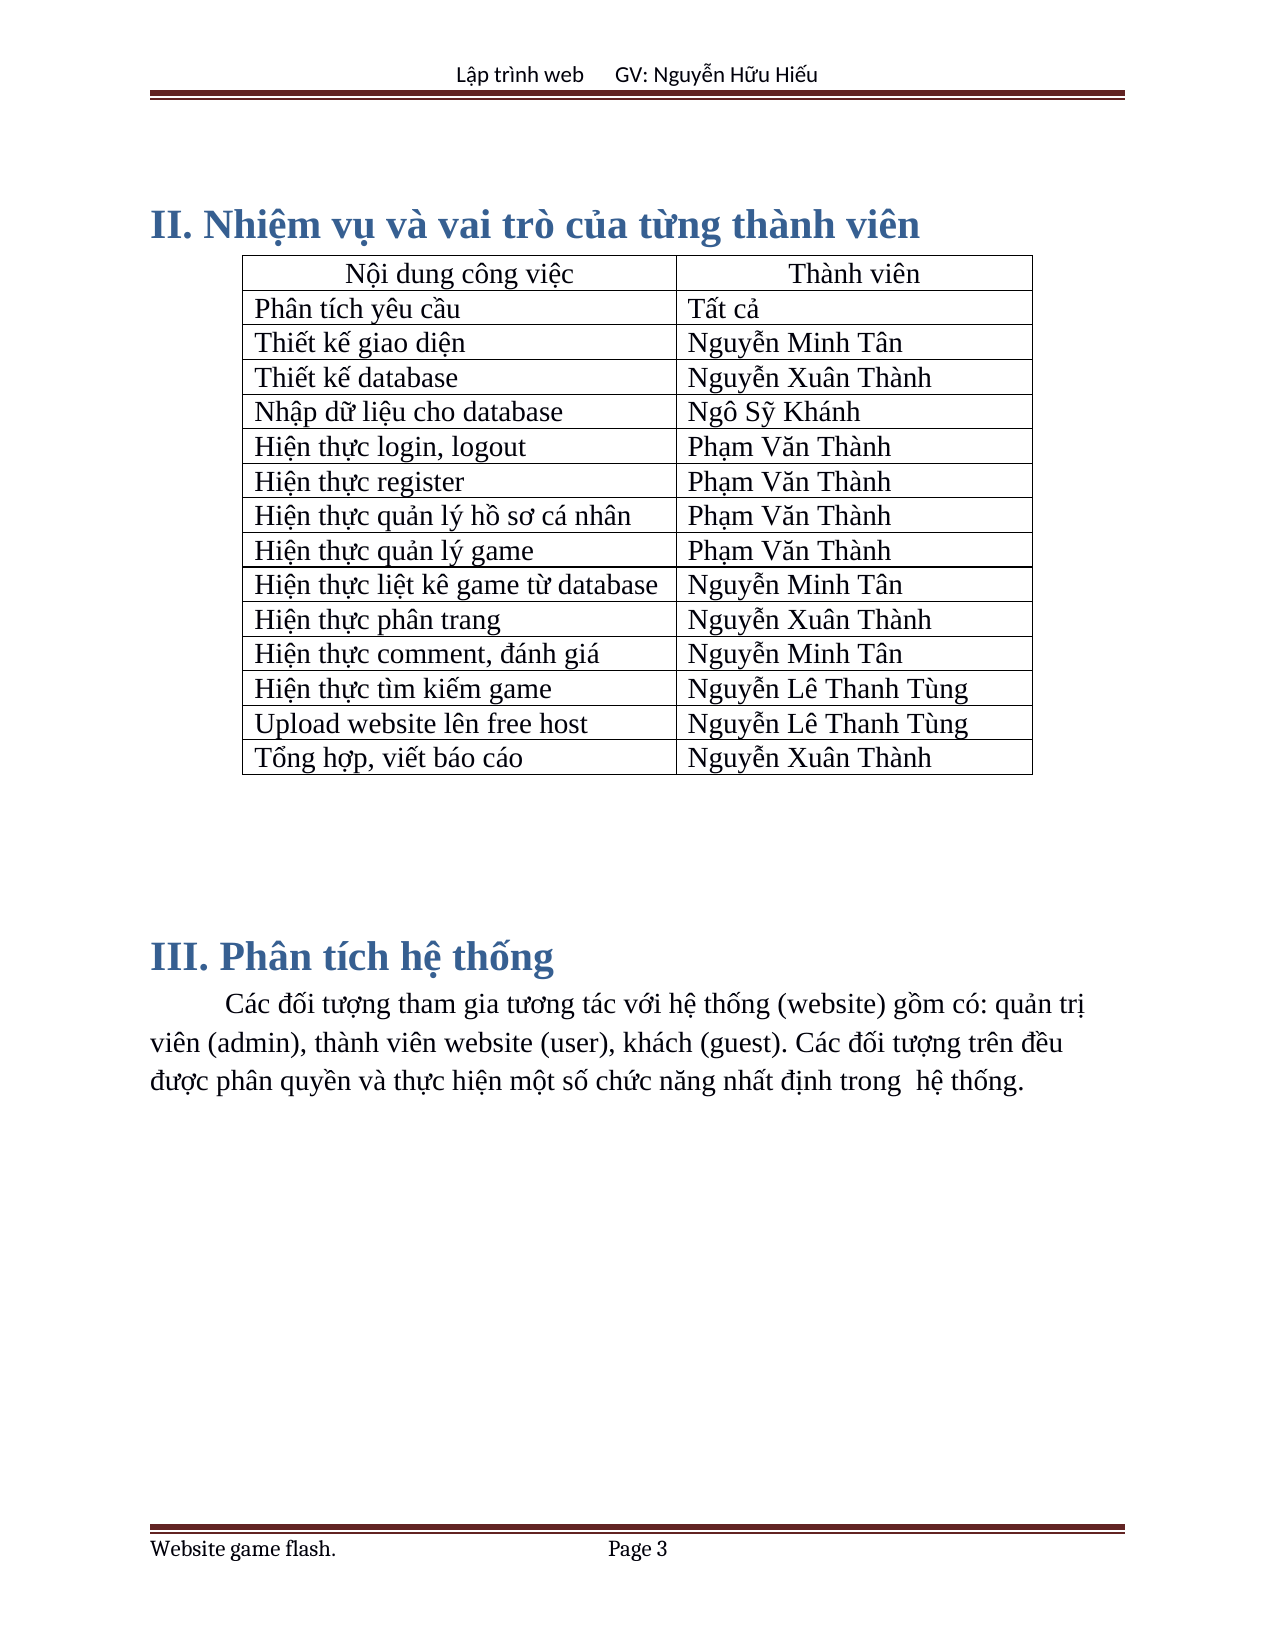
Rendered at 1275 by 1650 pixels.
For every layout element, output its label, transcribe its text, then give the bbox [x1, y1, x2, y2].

table_cell Hiện thực quản lý hồ sơ cá nhân [243, 498, 676, 532]
table_cell Tổng hợp, viết báo cáo [243, 740, 676, 774]
table_cell Phạm Văn Thành [677, 429, 1032, 463]
table_header Thành viên [677, 256, 1032, 290]
table_cell Nguyễn Minh Tân [677, 637, 1032, 670]
table_cell Hiện thực phân trang [243, 602, 676, 636]
table_cell Ngô Sỹ Khánh [677, 395, 1032, 428]
table_cell Hiện thực register [243, 464, 676, 497]
table_cell Nguyễn Xuân Thành [677, 602, 1032, 636]
table_cell Phạm Văn Thành [677, 464, 1032, 497]
table_cell Hiện thực tìm kiếm game [243, 671, 676, 705]
table_cell Tất cả [677, 291, 1032, 324]
table_cell Phạm Văn Thành [677, 533, 1032, 566]
table_cell Nguyễn Minh Tân [677, 568, 1032, 601]
table_cell Phạm Văn Thành [677, 498, 1032, 532]
table_cell Hiện thực login, logout [243, 429, 676, 463]
table_cell Nguyễn Lê Thanh Tùng [677, 671, 1032, 705]
subtitle II. Nhiệm vụ và vai trò của từng thành viên [150, 200, 1125, 248]
table_cell Nhập dữ liệu cho database [243, 395, 676, 428]
table_cell Upload website lên free host [243, 706, 676, 739]
table_cell Hiện thực liệt kê game từ database [243, 568, 676, 601]
table_header Nội dung công việc [243, 256, 676, 290]
subtitle III. Phân tích hệ thống [150, 931, 1125, 979]
table_cell Nguyễn Xuân Thành [677, 740, 1032, 774]
text Các đối tượng tham gia tương tác với hệ thống (website) gồm có: quản trị viên (admin), thành viên website (user), khách (guest). Các đối tượng trên đều được phân quyền và thực hiện một số chức năng nhất định trong hệ thống. [150, 986, 1125, 1097]
table_cell Hiện thực quản lý game [243, 533, 676, 566]
table_cell Phân tích yêu cầu [243, 291, 676, 324]
table_cell Thiết kế giao diện [243, 325, 676, 359]
table_cell Nguyễn Lê Thanh Tùng [677, 706, 1032, 739]
table_cell Nguyễn Minh Tân [677, 325, 1032, 359]
table_cell Nguyễn Xuân Thành [677, 360, 1032, 393]
table_cell Thiết kế database [243, 360, 676, 393]
table_cell Hiện thực comment, đánh giá [243, 637, 676, 670]
